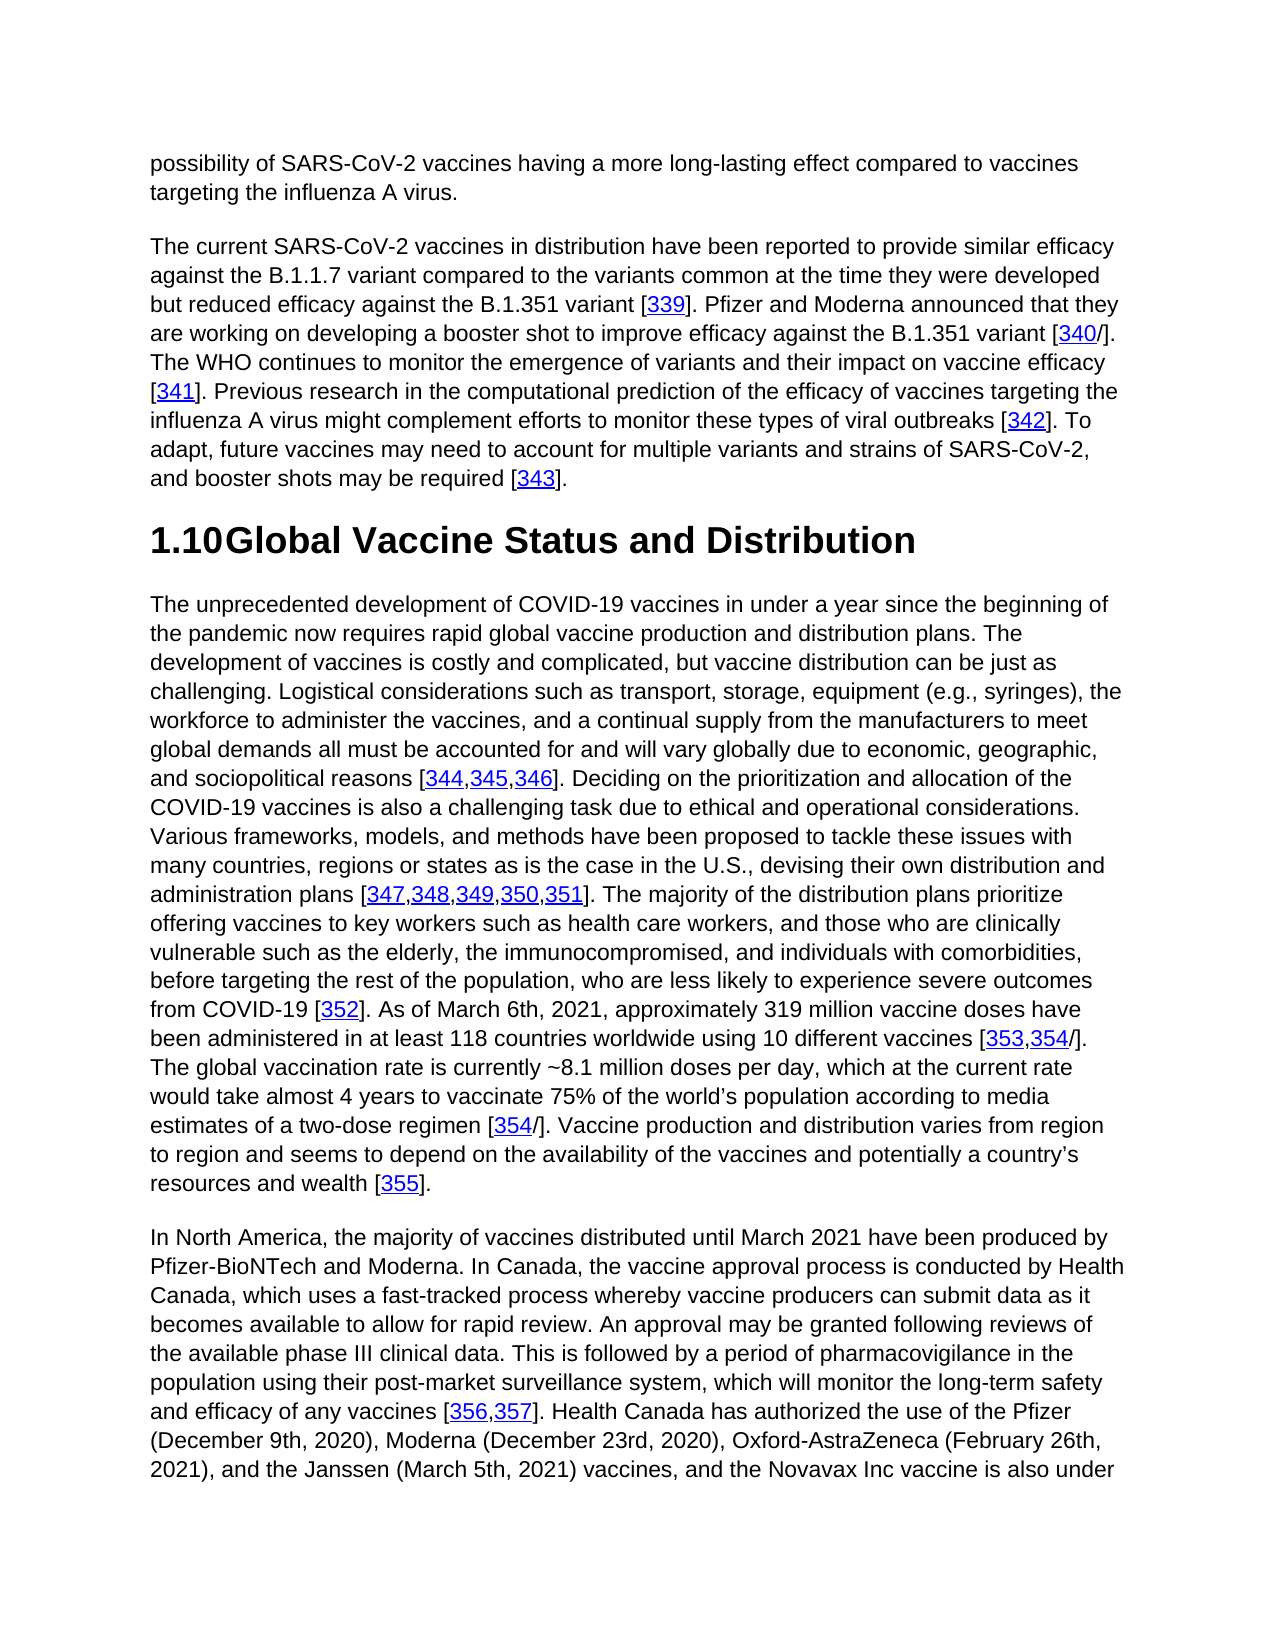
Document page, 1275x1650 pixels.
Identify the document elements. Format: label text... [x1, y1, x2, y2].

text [150, 1224, 1125, 1482]
subtitle 1.10 Global Vaccine Status and Distribution [150, 518, 1125, 562]
text The current SARS-CoV-2 vaccines in distribution have been reported to provide similar efficacy against the B.1.1.7 variant compared to the variants common at the time they were developed but reduced efficacy against the B.1.351 variant [339]. Pfizer and Moderna announced that they are working on developing a booster shot to improve efficacy against the B.1.351 variant [340/]. The WHO continues to monitor the emergence of variants and their impact on vaccine efficacy [341]. Previous research in the computational prediction of the efficacy of vaccines targeting the influenza A virus might complement efforts to monitor these types of viral outbreaks [342]. To adapt, future vaccines may need to account for multiple variants and strains of SARS-CoV-2, and booster shots may be required [343]. [150, 233, 1125, 491]
text The unprecedented development of COVID-19 vaccines in under a year since the beginning of the pandemic now requires rapid global vaccine production and distribution plans. The development of vaccines is costly and complicated, but vaccine distribution can be just as challenging. Logistical considerations such as transport, storage, equipment (e.g., syringes), the workforce to administer the vaccines, and a continual supply from the manufacturers to meet global demands all must be accounted for and will vary globally due to economic, geographic, and sociopolitical reasons [344,345,346]. Deciding on the prioritization and allocation of the COVID-19 vaccines is also a challenging task due to ethical and operational considerations. Various frameworks, models, and methods have been proposed to tackle these issues with many countries, regions or states as is the case in the U.S., devising their own distribution and administration plans [347,348,349,350,351]. The majority of the distribution plans prioritize offering vaccines to key workers such as health care workers, and those who are clinically vulnerable such as the elderly, the immunocompromised, and individuals with comorbidities, before targeting the rest of the population, who are less likely to experience severe outcomes from COVID-19 [352]. As of March 6th, 2021, approximately 319 million vaccine doses have been administered in at least 118 countries worldwide using 10 different vaccines [353,354/]. The global vaccination rate is currently ~8.1 million doses per day, which at the current rate would take almost 4 years to vaccinate 75% of the world’s population according to media estimates of a two-dose regimen [354/]. Vaccine production and distribution varies from region to region and seems to depend on the availability of the vaccines and potentially a country’s resources and wealth [355]. [150, 591, 1125, 1196]
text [150, 150, 1125, 205]
